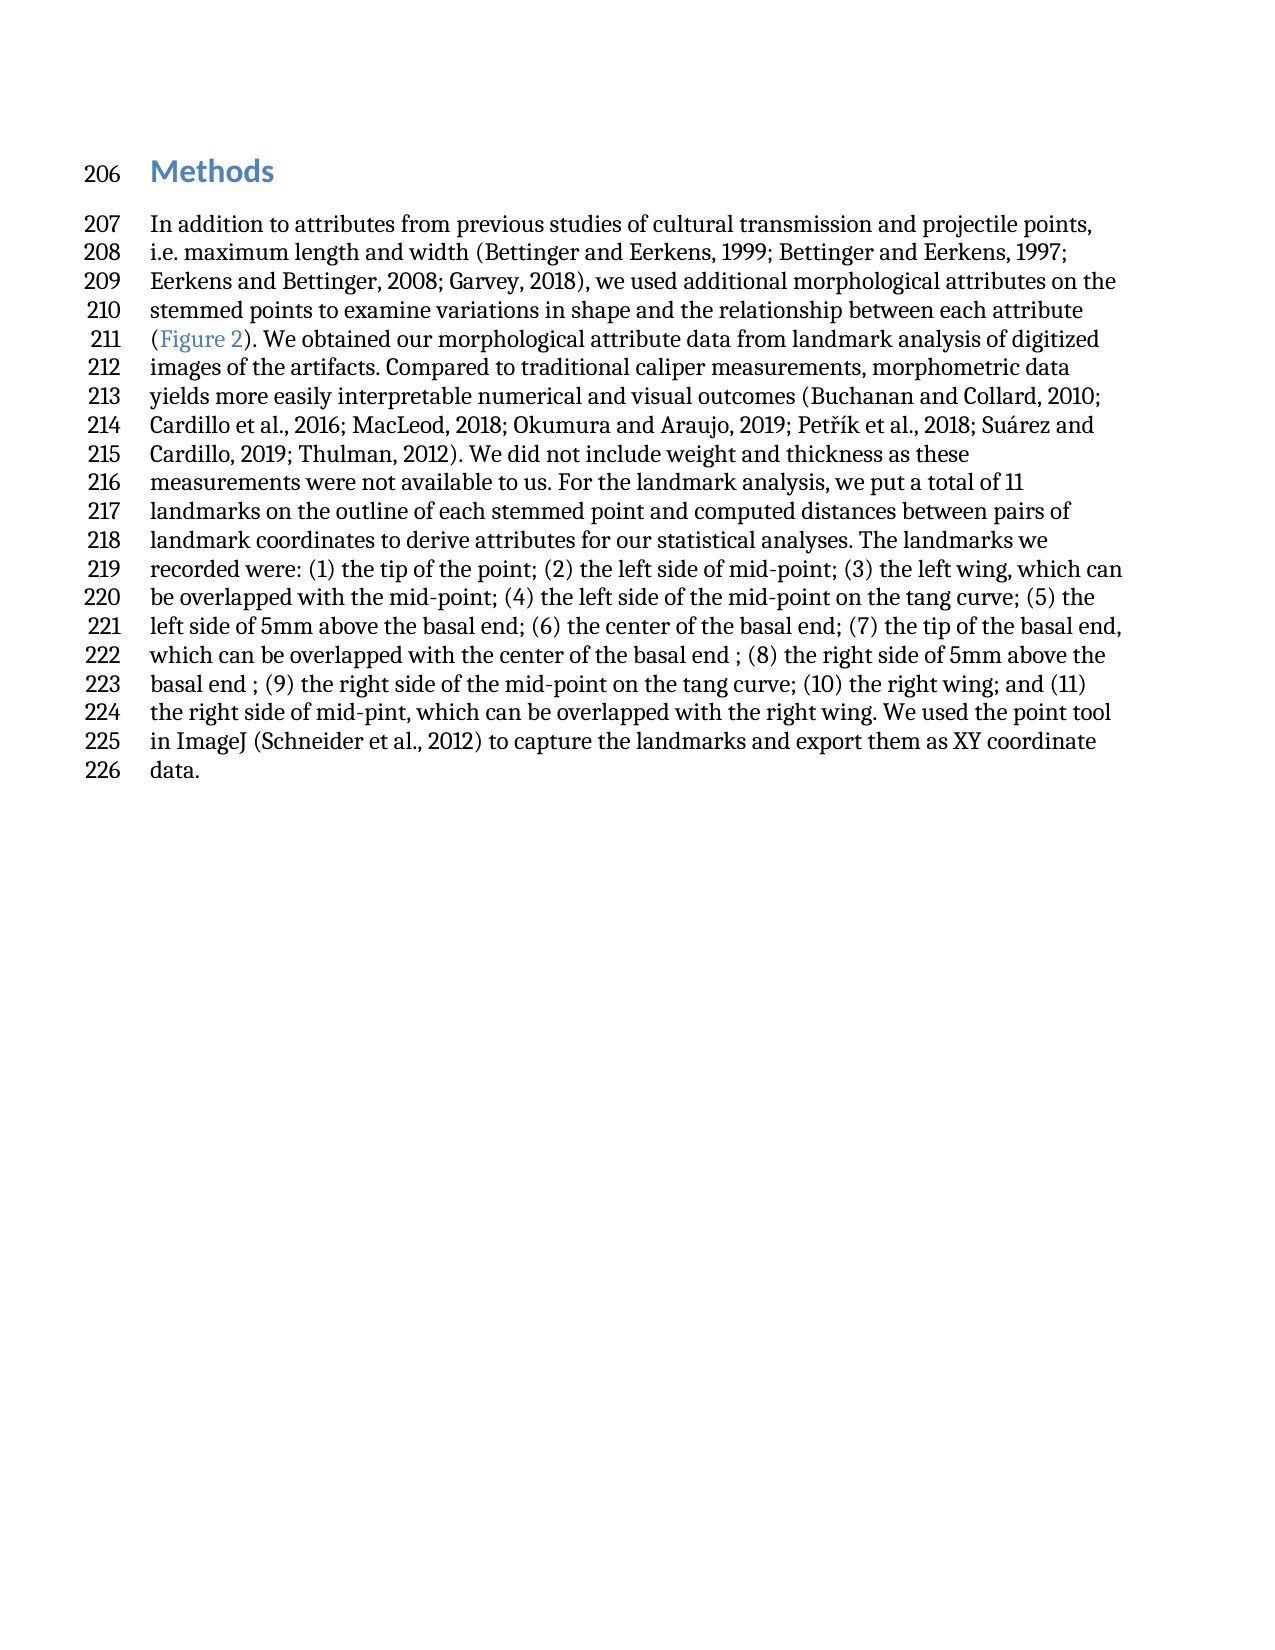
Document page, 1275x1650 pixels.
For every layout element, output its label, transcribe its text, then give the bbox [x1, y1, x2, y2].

subtitle Methods [150, 150, 1125, 191]
text In addition to attributes from previous studies of cultural transmission and projectile points, i.e. maximum length and width (Bettinger and Eerkens, 1999; Bettinger and Eerkens, 1997; Eerkens and Bettinger, 2008; Garvey, 2018), we used additional morphological attributes on the stemmed points to examine variations in shape and the relationship between each attribute (Figure 2). We obtained our morphological attribute data from landmark analysis of digitized images of the artifacts. Compared to traditional caliper measurements, morphometric data yields more easily interpretable numerical and visual outcomes (Buchanan and Collard, 2010; Cardillo et al., 2016; MacLeod, 2018; Okumura and Araujo, 2019; Petřı́k et al., 2018; Suárez and Cardillo, 2019; Thulman, 2012). We did not include weight and thickness as these measurements were not available to us. For the landmark analysis, we put a total of 11 landmarks on the outline of each stemmed point and computed distances between pairs of landmark coordinates to derive attributes for our statistical analyses. The landmarks we recorded were: (1) the tip of the point; (2) the left side of mid-point; (3) the left wing, which can be overlapped with the mid-point; (4) the left side of the mid-point on the tang curve; (5) the left side of 5mm above the basal end; (6) the center of the basal end; (7) the tip of the basal end, which can be overlapped with the center of the basal end ; (8) the right side of 5mm above the basal end ; (9) the right side of the mid-point on the tang curve; (10) the right wing; and (11) the right side of mid-pint, which can be overlapped with the right wing. We used the point tool in ImageJ (Schneider et al., 2012) to capture the landmarks and export them as XY coordinate data. [150, 209, 1125, 784]
